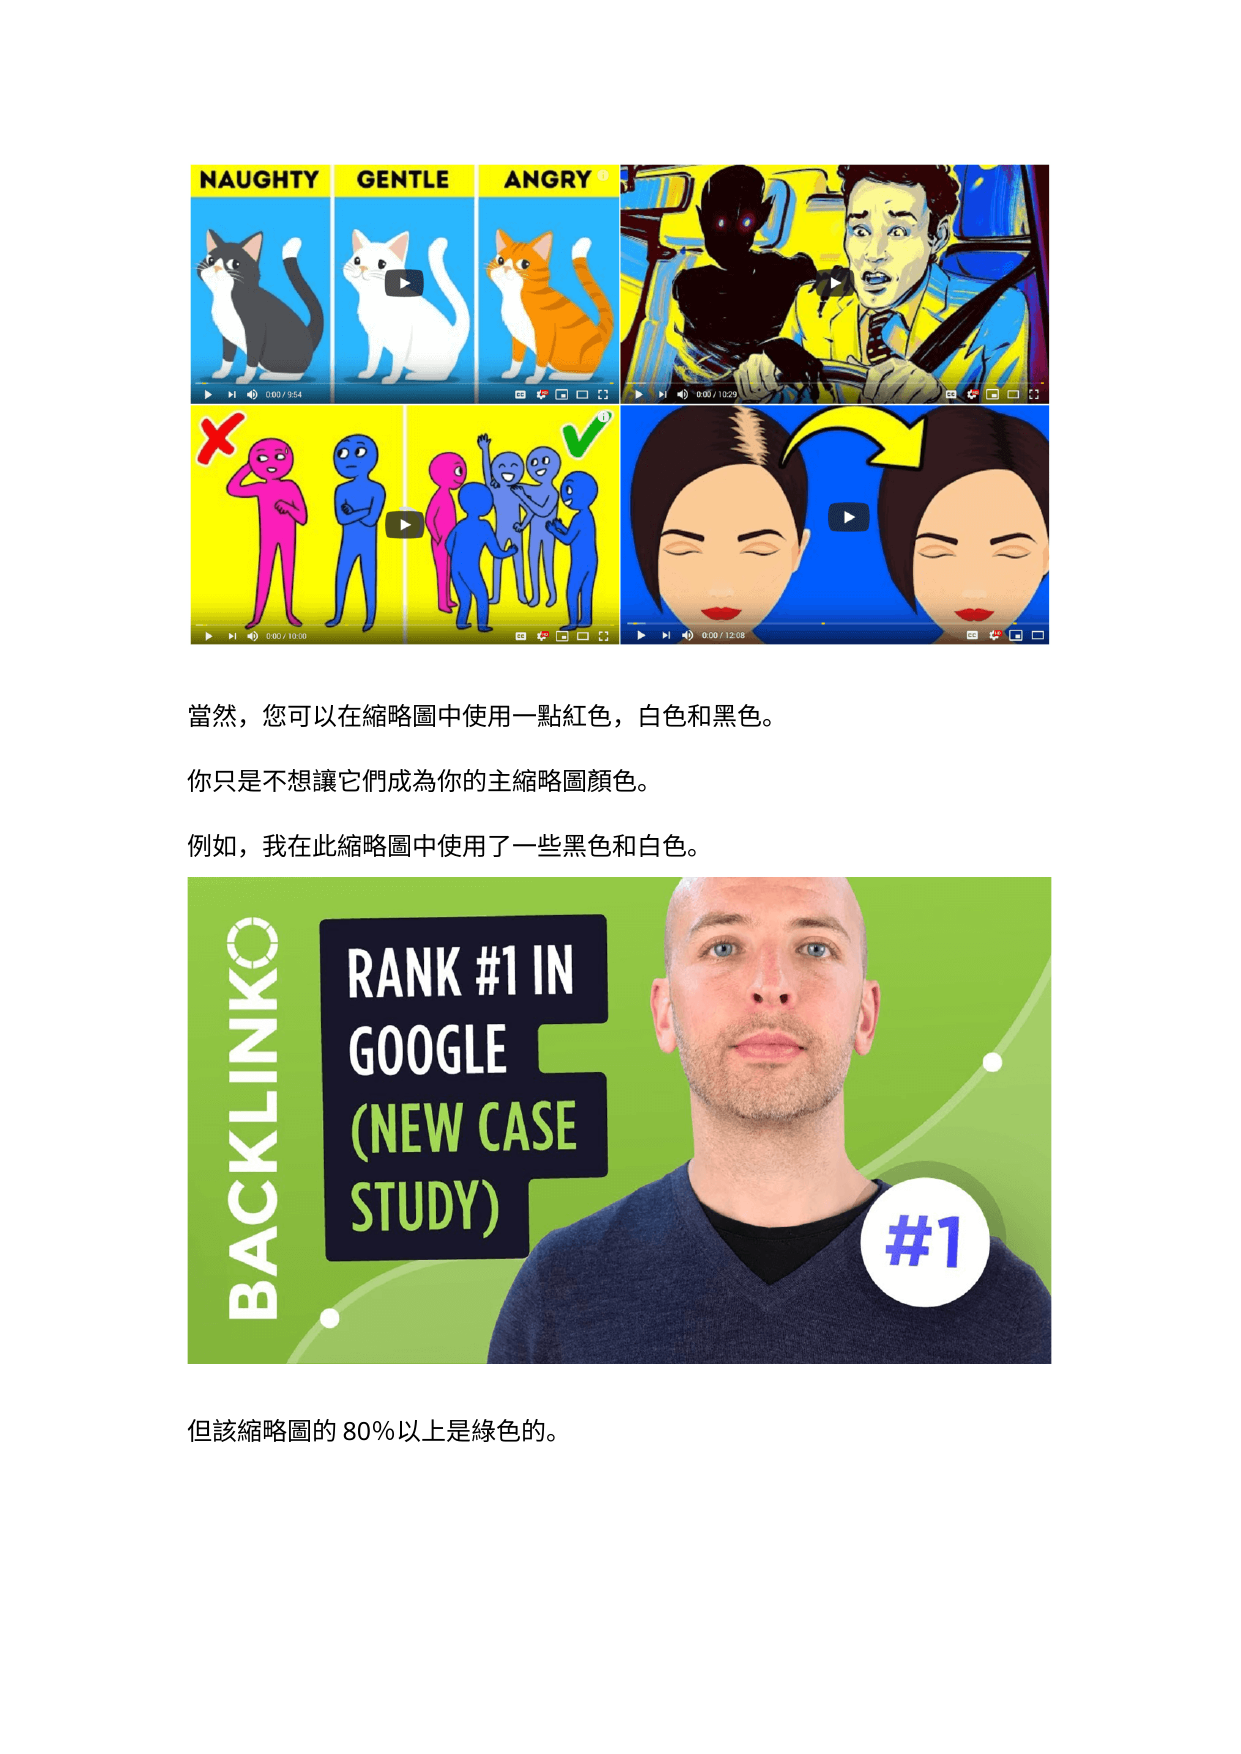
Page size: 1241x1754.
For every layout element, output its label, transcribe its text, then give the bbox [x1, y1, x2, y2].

text 當然，您可以在縮略圖中使用一點紅色，白色和黑色。 [187, 682, 1053, 747]
text 例如，我在此縮略圖中使用了一些黑色和白色。 [187, 812, 1053, 877]
text 你只是不想讓它們成為你的主縮略圖顏色。 [187, 747, 1053, 812]
picture [187, 162, 1052, 647]
text 但該縮略圖的80％以上是綠色的。 [187, 1397, 1053, 1462]
picture [187, 877, 1052, 1364]
